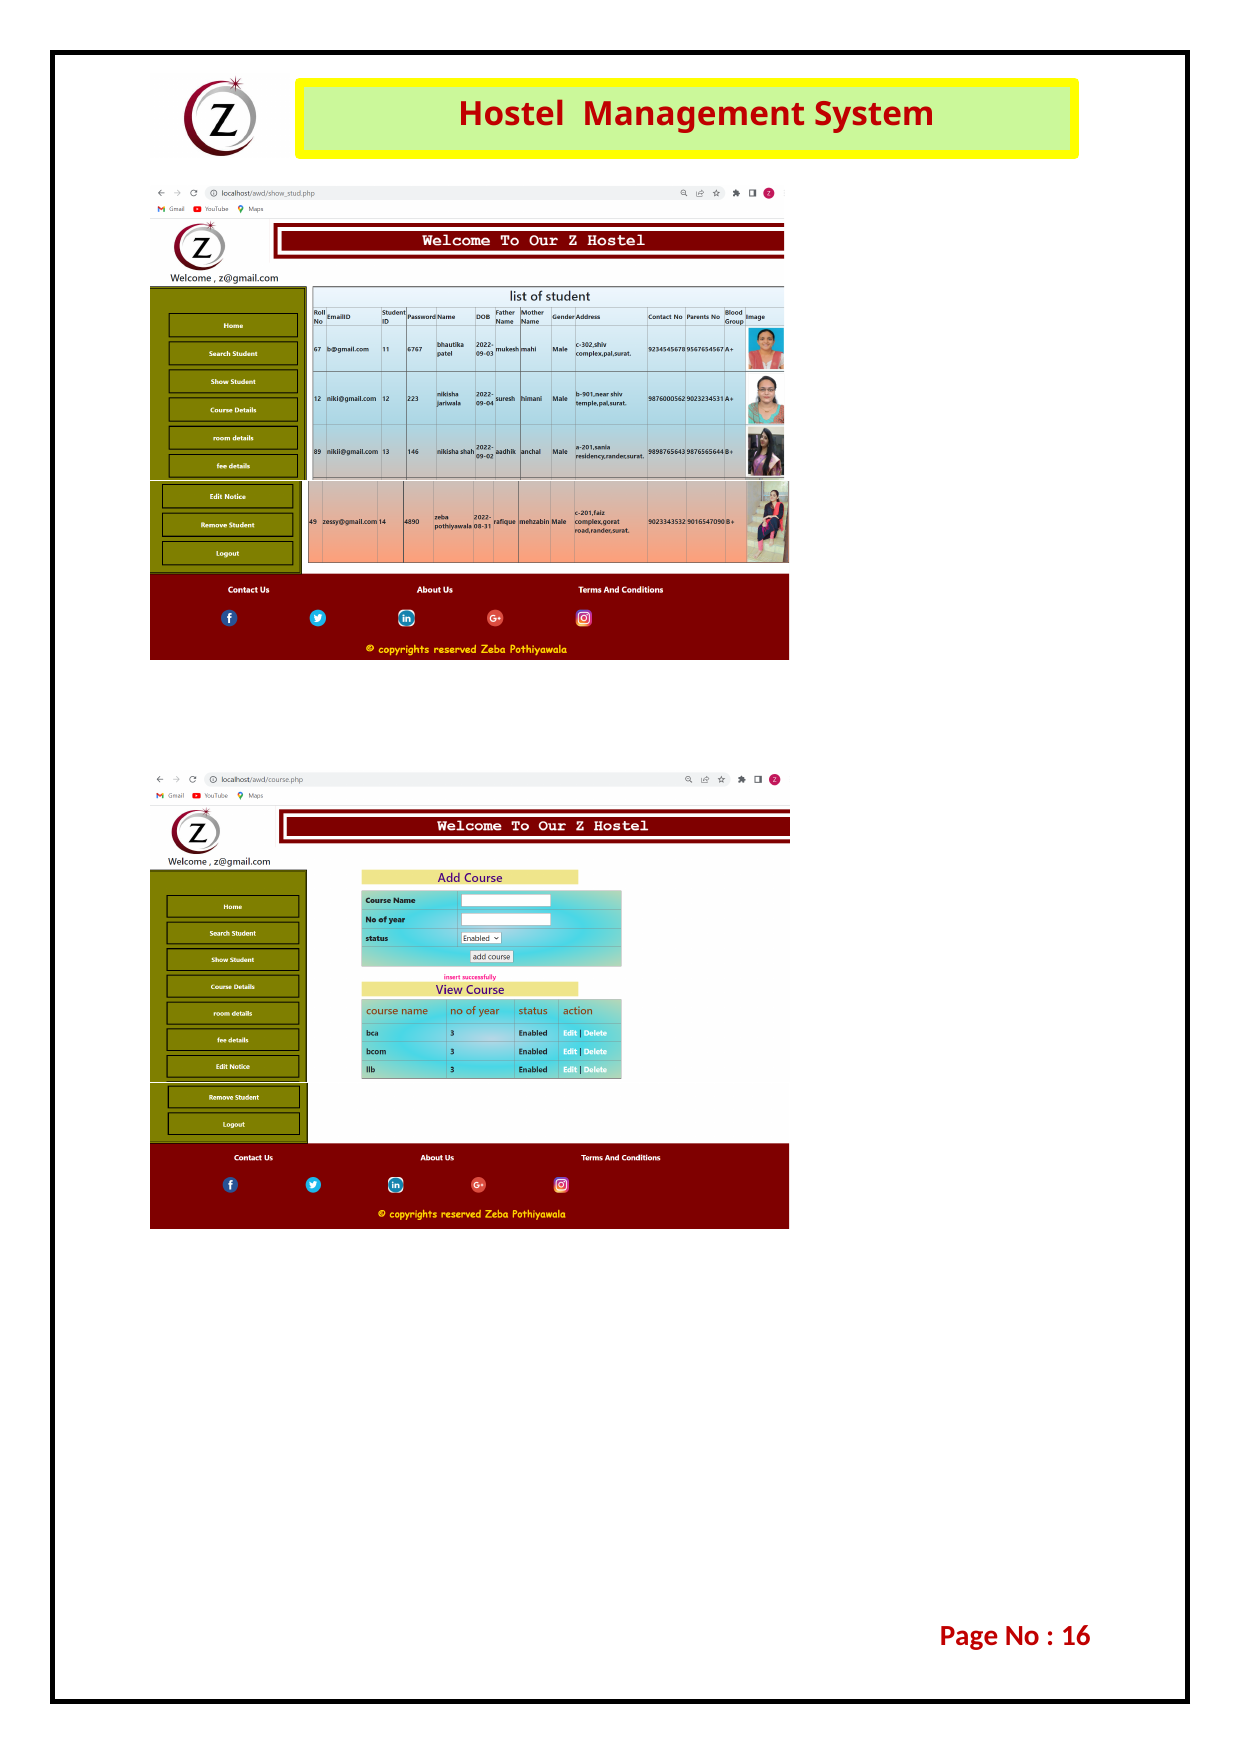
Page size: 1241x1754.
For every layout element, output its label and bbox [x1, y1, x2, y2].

picture [150, 185, 785, 480]
picture [150, 1083, 790, 1229]
picture [150, 73, 290, 158]
picture [150, 770, 790, 1082]
picture [150, 481, 790, 660]
